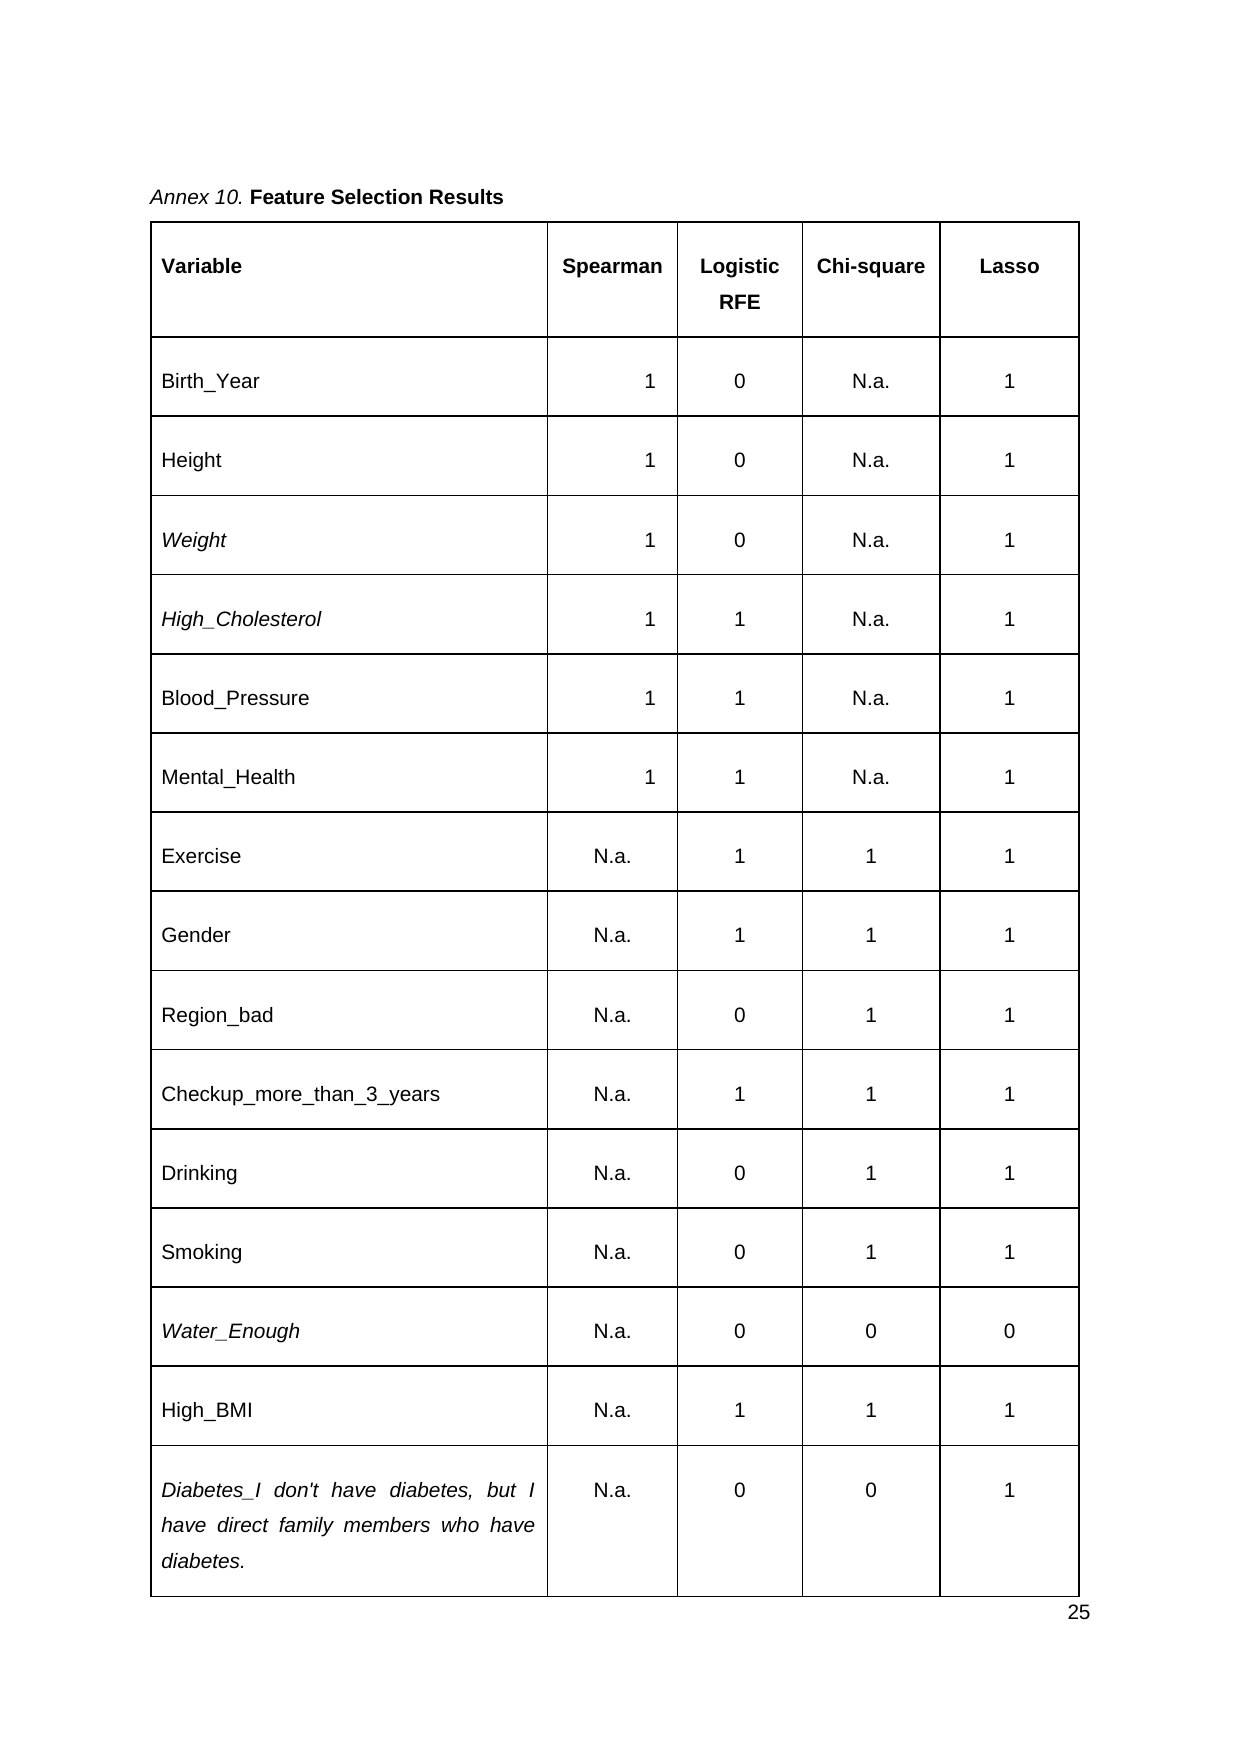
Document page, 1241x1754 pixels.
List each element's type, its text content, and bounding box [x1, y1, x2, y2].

table_cell N.a. [548, 892, 677, 969]
table_cell 1 [548, 496, 677, 574]
table_cell Water_Enough [152, 1288, 547, 1365]
table_cell 1 [941, 971, 1078, 1049]
table_cell High_Cholesterol [152, 575, 547, 653]
table_cell 0 [678, 1209, 802, 1286]
table_cell 1 [678, 892, 802, 969]
table_cell 1 [941, 1209, 1078, 1286]
table_cell 1 [678, 1050, 802, 1128]
table_cell 0 [678, 338, 802, 415]
table_cell N.a. [803, 655, 939, 732]
table_cell 0 [678, 971, 802, 1049]
table_cell 0 [678, 1288, 802, 1365]
table_cell 1 [803, 1209, 939, 1286]
table_cell High_BMI [152, 1367, 547, 1444]
table_cell Weight [152, 496, 547, 574]
table_cell 1 [678, 655, 802, 732]
table_cell N.a. [803, 496, 939, 574]
table_cell Diabetes_I don't have diabetes, but I have direct family members who have diabetes. [152, 1446, 547, 1596]
table_cell N.a. [803, 338, 939, 415]
table_cell 0 [678, 417, 802, 494]
table_header Lasso [941, 223, 1078, 336]
table_cell Drinking [152, 1130, 547, 1207]
table_cell Checkup_more_than_3_years [152, 1050, 547, 1128]
table_cell 1 [941, 1130, 1078, 1207]
table_cell 1 [941, 417, 1078, 494]
table_cell 0 [678, 1130, 802, 1207]
table_cell Birth_Year [152, 338, 547, 415]
table_cell N.a. [803, 734, 939, 811]
table_cell 1 [548, 338, 677, 415]
table_cell 0 [678, 496, 802, 574]
table_cell 0 [803, 1446, 939, 1596]
table_cell 1 [941, 575, 1078, 653]
table_header Logistic RFE [678, 223, 802, 336]
table_cell N.a. [548, 1446, 677, 1596]
table_cell 1 [803, 892, 939, 969]
table_cell 1 [941, 496, 1078, 574]
table_cell 1 [678, 813, 802, 890]
table_cell 1 [803, 971, 939, 1049]
table_cell 1 [548, 734, 677, 811]
table_cell 1 [548, 575, 677, 653]
table_header Variable [152, 223, 547, 336]
table_cell Mental_Health [152, 734, 547, 811]
table_cell 1 [548, 417, 677, 494]
table_cell 1 [678, 734, 802, 811]
table_cell N.a. [803, 417, 939, 494]
table_cell N.a. [548, 1288, 677, 1365]
table_header Spearman [548, 223, 677, 336]
table_cell 1 [941, 338, 1078, 415]
table_cell 0 [941, 1288, 1078, 1365]
table_cell 1 [678, 1367, 802, 1444]
text Annex 10. Feature Selection Results [150, 185, 1090, 209]
table_cell Blood_Pressure [152, 655, 547, 732]
table_cell N.a. [803, 575, 939, 653]
table_cell Region_bad [152, 971, 547, 1049]
table_cell N.a. [548, 1050, 677, 1128]
table_cell 1 [803, 813, 939, 890]
table_cell 1 [941, 892, 1078, 969]
table_cell 1 [941, 1446, 1078, 1596]
table_cell N.a. [548, 813, 677, 890]
table_cell N.a. [548, 971, 677, 1049]
table_cell Height [152, 417, 547, 494]
table_cell Gender [152, 892, 547, 969]
table_cell 1 [548, 655, 677, 732]
table_cell 0 [803, 1288, 939, 1365]
table_cell 1 [803, 1367, 939, 1444]
table_cell 1 [941, 1050, 1078, 1128]
table_header Chi-square [803, 223, 939, 336]
table_cell 1 [941, 1367, 1078, 1444]
table_cell 1 [803, 1130, 939, 1207]
table_cell N.a. [548, 1130, 677, 1207]
table_cell 1 [941, 655, 1078, 732]
table_cell Smoking [152, 1209, 547, 1286]
table_cell 1 [678, 575, 802, 653]
table_cell 1 [941, 734, 1078, 811]
table_cell N.a. [548, 1209, 677, 1286]
table_cell 1 [941, 813, 1078, 890]
table_cell N.a. [548, 1367, 677, 1444]
table_cell 1 [803, 1050, 939, 1128]
table_cell Exercise [152, 813, 547, 890]
table_cell 0 [678, 1446, 802, 1596]
